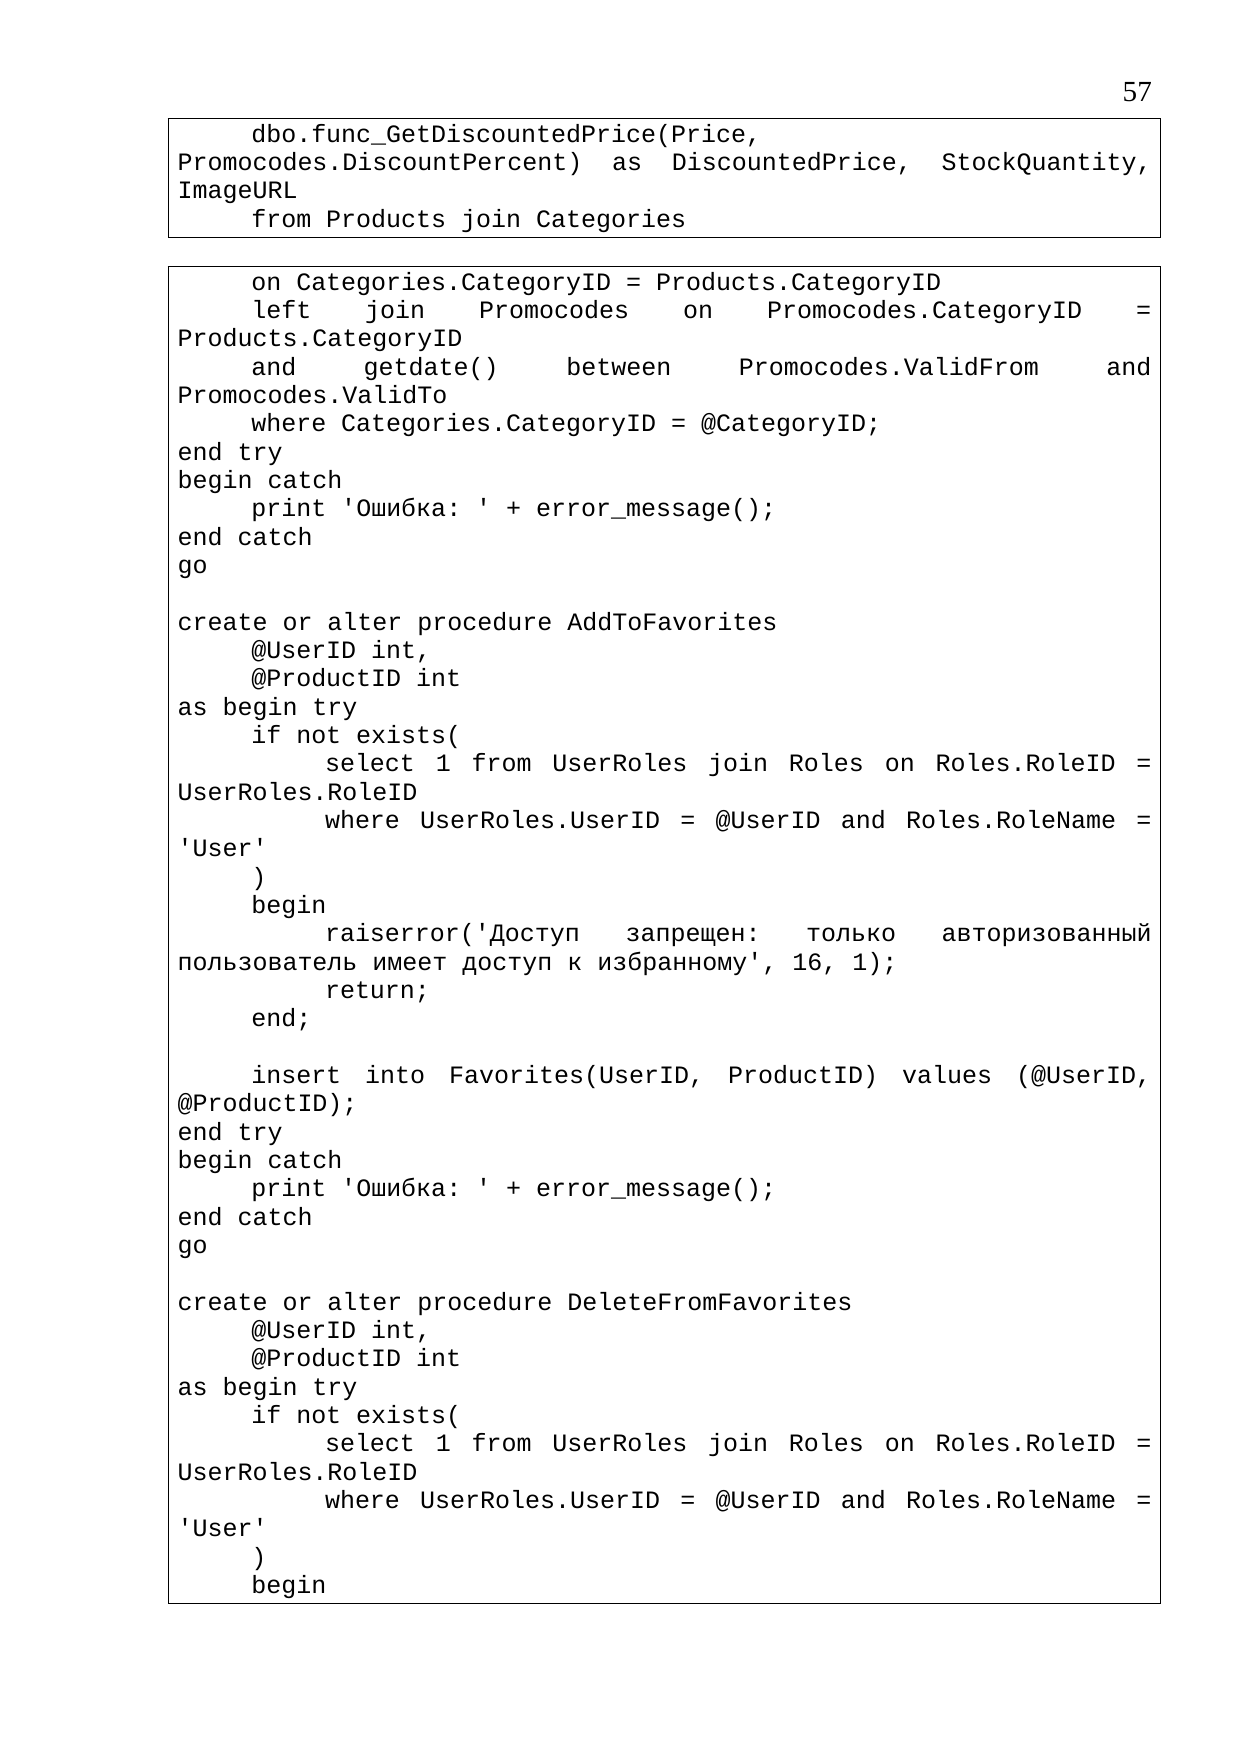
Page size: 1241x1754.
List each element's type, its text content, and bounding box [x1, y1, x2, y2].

text go [177, 1232, 1152, 1261]
text select 1 from UserRoles join Roles on Roles.RoleID = UserRoles.RoleID [177, 751, 1152, 807]
text from Products join Categories [169, 203, 1160, 237]
text end; [177, 1006, 1152, 1034]
text begin [177, 892, 1152, 921]
text create or alter procedure DeleteFromFavorites [177, 1289, 1152, 1317]
text ) [177, 864, 1152, 892]
text insert into Favorites(UserID, ProductID) values (@UserID, @ProductID); [177, 1062, 1152, 1119]
text @ProductID int [177, 1346, 1152, 1374]
text begin catch [177, 467, 1152, 496]
text create or alter procedure AddToFavorites [177, 609, 1152, 637]
text if not exists( [177, 1402, 1152, 1431]
text @UserID int, [177, 1317, 1152, 1346]
text begin [169, 1569, 1160, 1603]
text select 1 from UserRoles join Roles on Roles.RoleID = UserRoles.RoleID [177, 1431, 1152, 1487]
text begin catch [177, 1147, 1152, 1176]
text left join Promocodes on Promocodes.CategoryID = Products.CategoryID [177, 297, 1152, 354]
text print 'Ошибка: ' + error_message(); [177, 1176, 1152, 1204]
text end try [177, 439, 1152, 467]
text if not exists( [177, 722, 1152, 751]
text end catch [177, 524, 1152, 552]
text where UserRoles.UserID = @UserID and Roles.RoleName = 'User' [177, 807, 1152, 864]
text as begin try [177, 1374, 1152, 1402]
text return; [177, 977, 1152, 1006]
text raiserror('Доступ запрещен: только авторизованный пользователь имеет доступ к избранному', 16, 1); [177, 921, 1152, 977]
text end try [177, 1119, 1152, 1147]
text where Categories.CategoryID = @CategoryID; [177, 411, 1152, 439]
text as begin try [177, 694, 1152, 722]
text end catch [177, 1204, 1152, 1232]
text where UserRoles.UserID = @UserID and Roles.RoleName = 'User' [177, 1487, 1152, 1544]
text @UserID int, [177, 637, 1152, 666]
text on Categories.CategoryID = Products.CategoryID [169, 267, 1160, 297]
text ) [177, 1544, 1152, 1569]
text go [177, 552, 1152, 581]
text and getdate() between Promocodes.ValidFrom and Promocodes.ValidTo [177, 354, 1152, 411]
text dbo.func_GetDiscountedPrice(Price, Promocodes.DiscountPercent) as DiscountedPrice, StockQuantity, ImageURL [169, 119, 1160, 203]
text @ProductID int [177, 666, 1152, 694]
text print 'Ошибка: ' + error_message(); [177, 496, 1152, 524]
